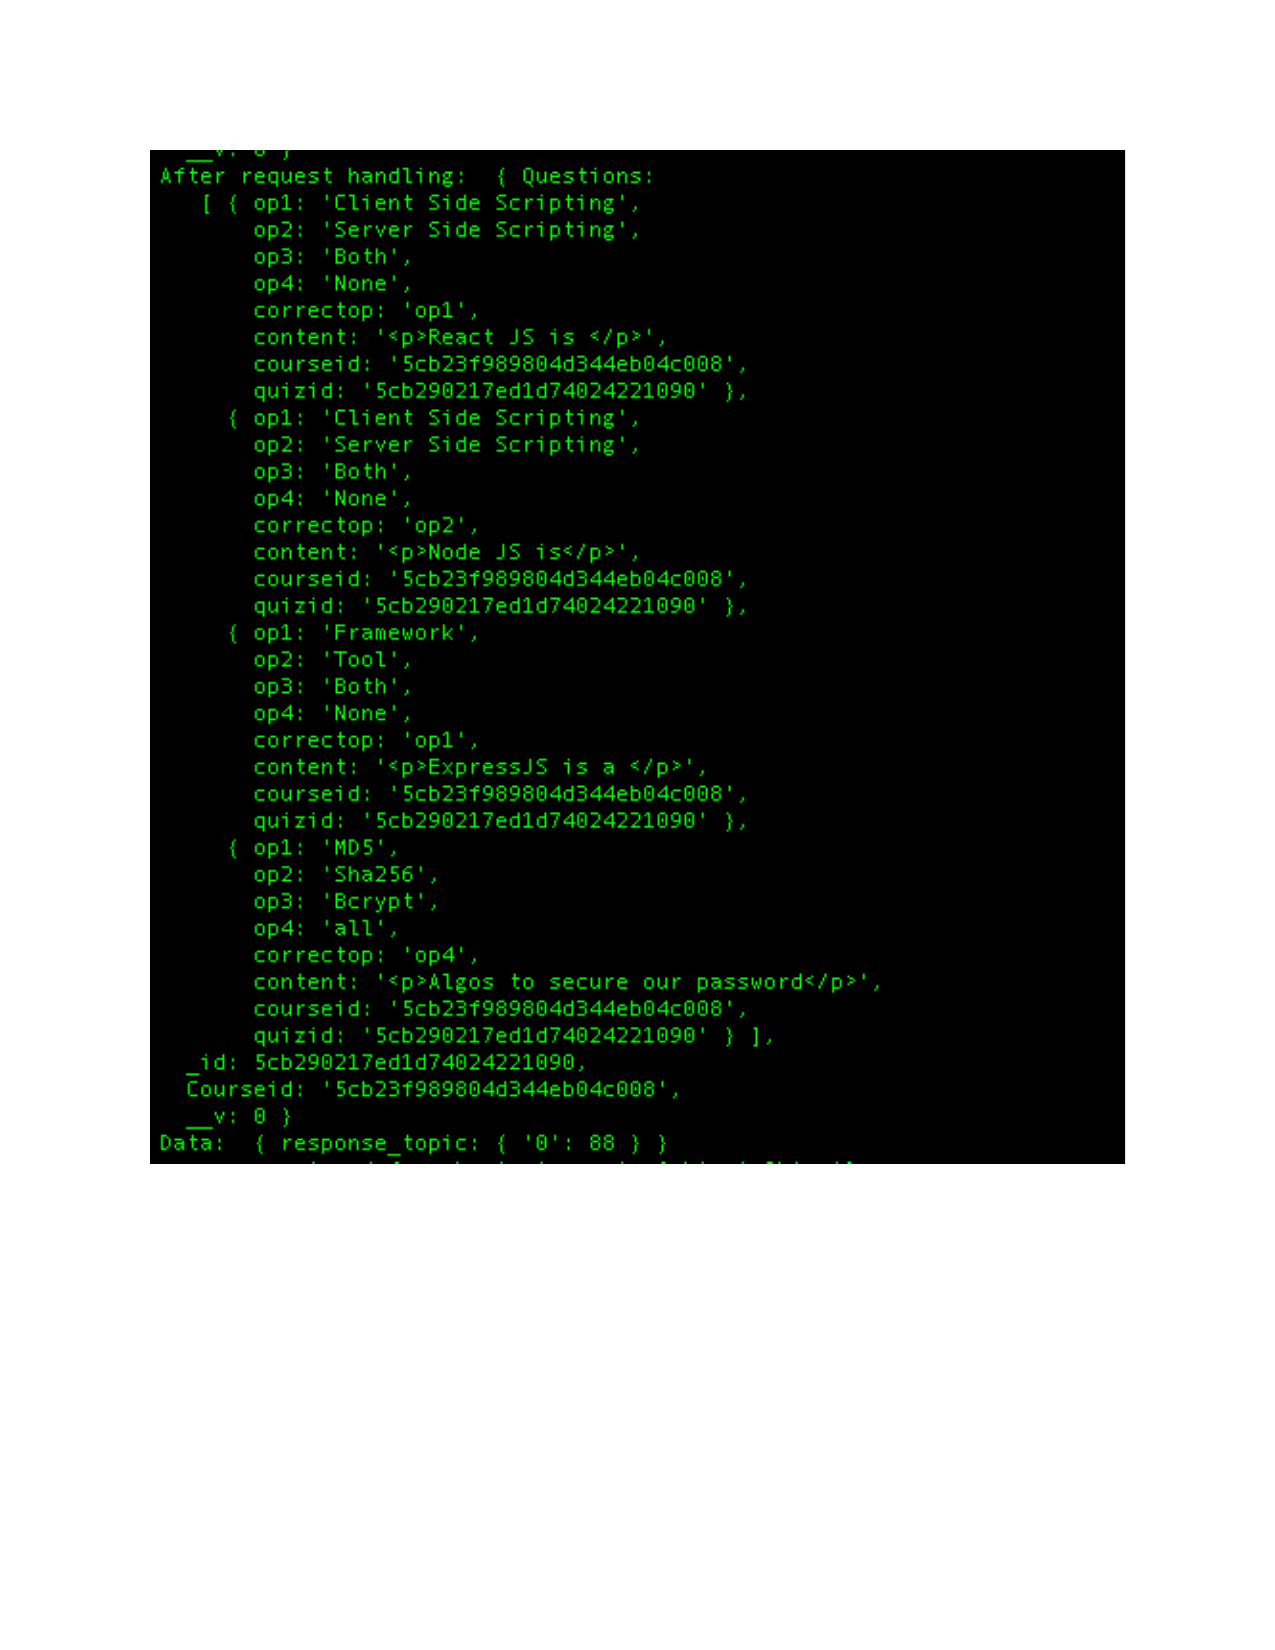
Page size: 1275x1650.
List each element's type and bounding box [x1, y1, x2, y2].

picture [150, 150, 1125, 1164]
